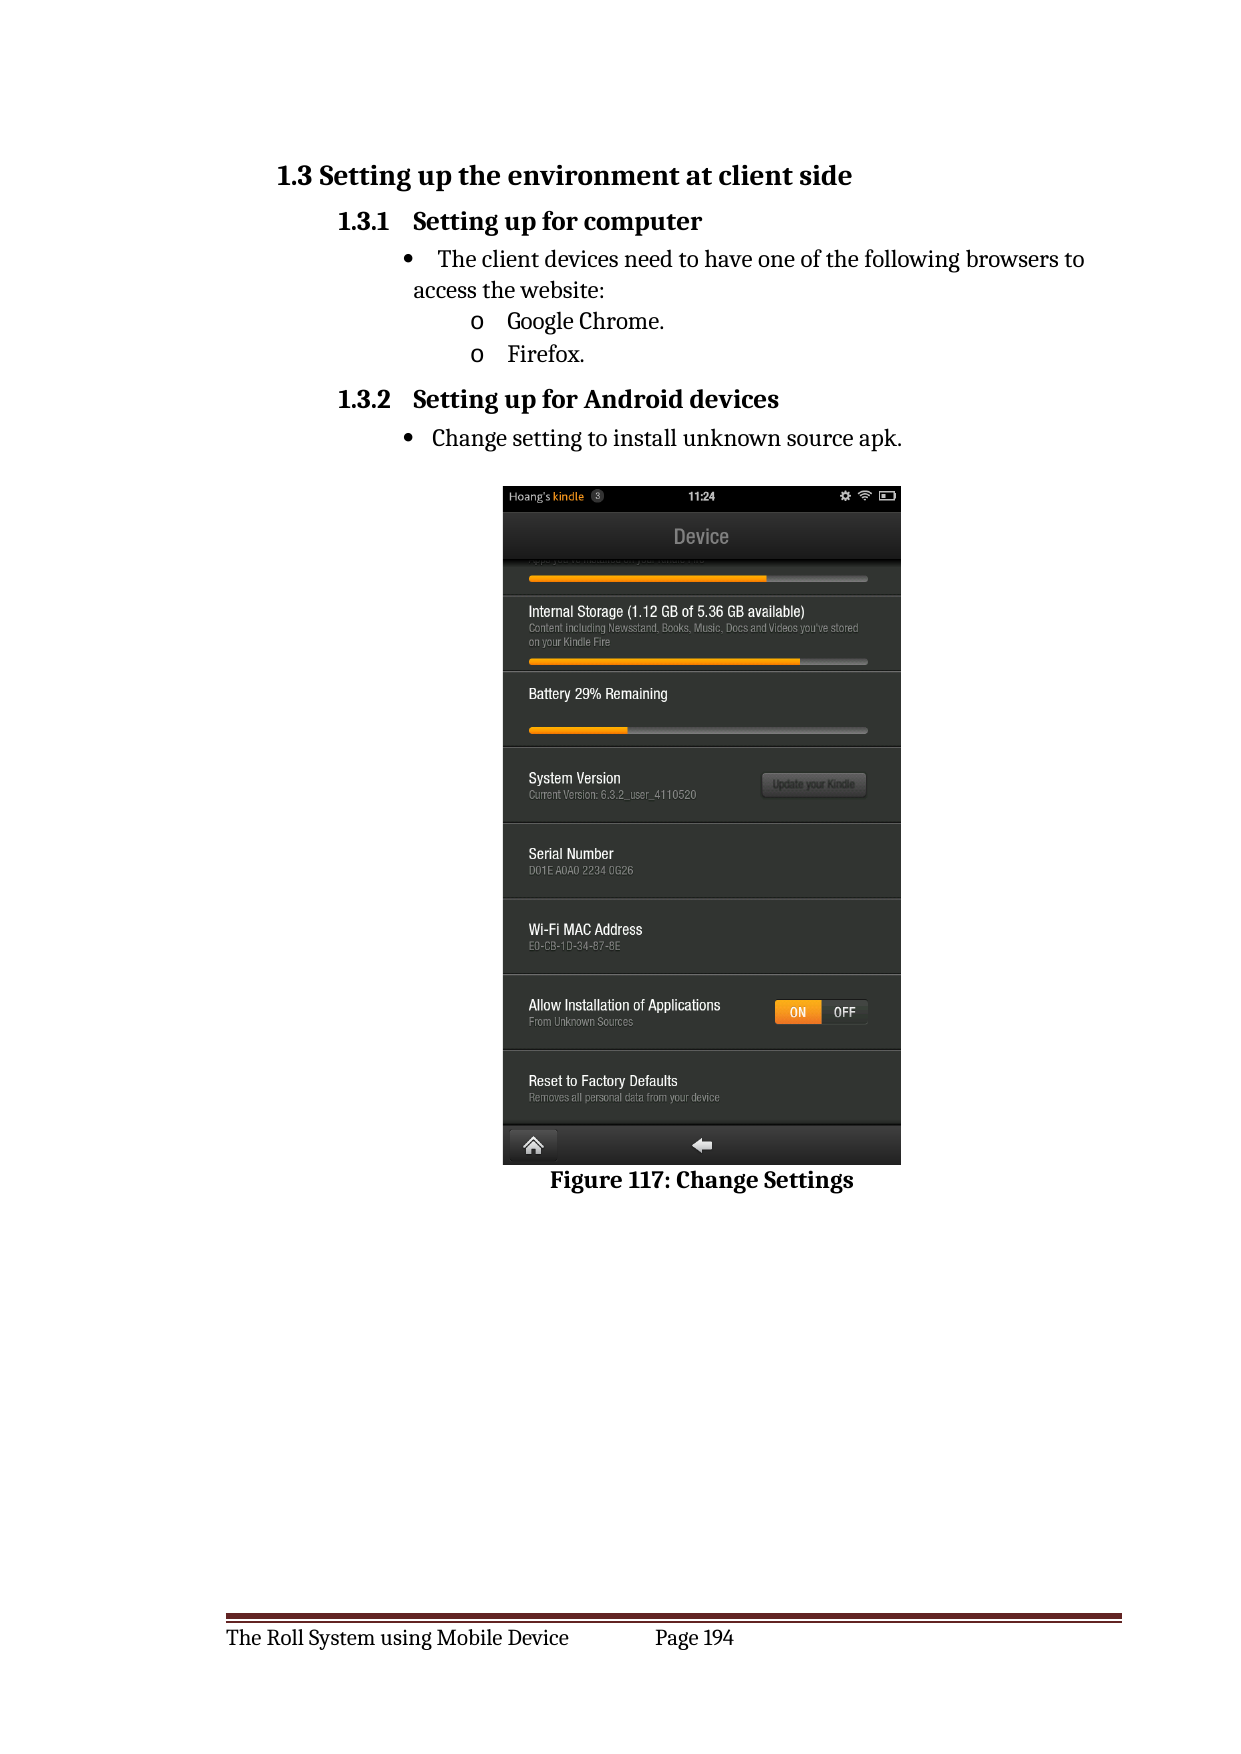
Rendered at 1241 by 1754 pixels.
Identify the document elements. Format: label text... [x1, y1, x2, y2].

list The client devices need to have one of the following browsers to access the website: [404, 245, 1122, 305]
subtitle Setting up for computer [338, 206, 1122, 237]
list Google Chrome. [469, 307, 1122, 337]
subtitle Setting up the environment at client side [277, 159, 1122, 193]
list Change setting to install unknown source apk. [404, 424, 1122, 453]
list Firefox. [469, 339, 1122, 369]
subtitle Setting up for Android devices [338, 384, 1122, 416]
picture [502, 486, 901, 1165]
